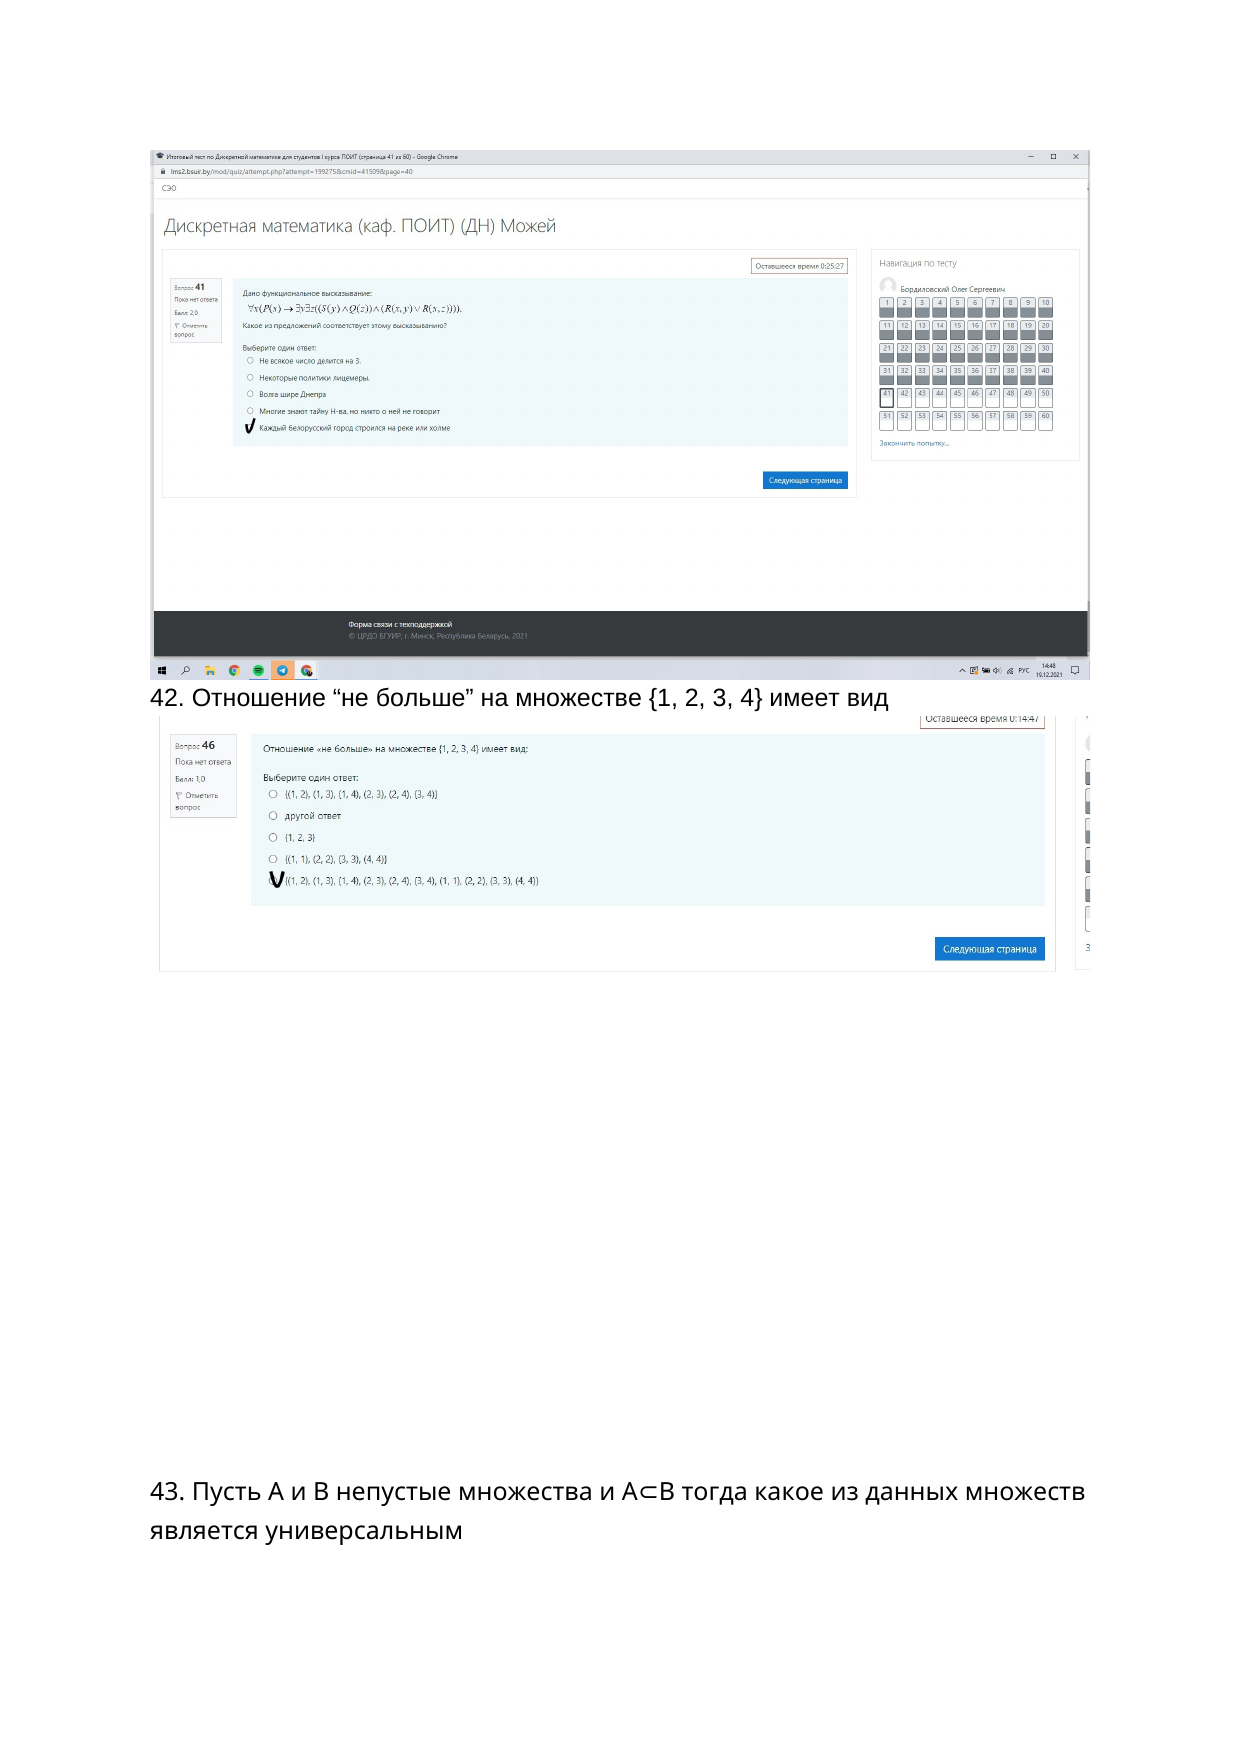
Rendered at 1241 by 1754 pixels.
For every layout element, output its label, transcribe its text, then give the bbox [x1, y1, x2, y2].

picture [150, 716, 1091, 975]
picture [150, 150, 1091, 680]
text 42. Отношение “не больше” на множестве {1, 2, 3, 4} имеет вид [150, 683, 1090, 712]
text 43. Пусть А и В непустые множества и А⊂В тогда какое из данных множеств является универсальным [150, 1473, 1090, 1547]
